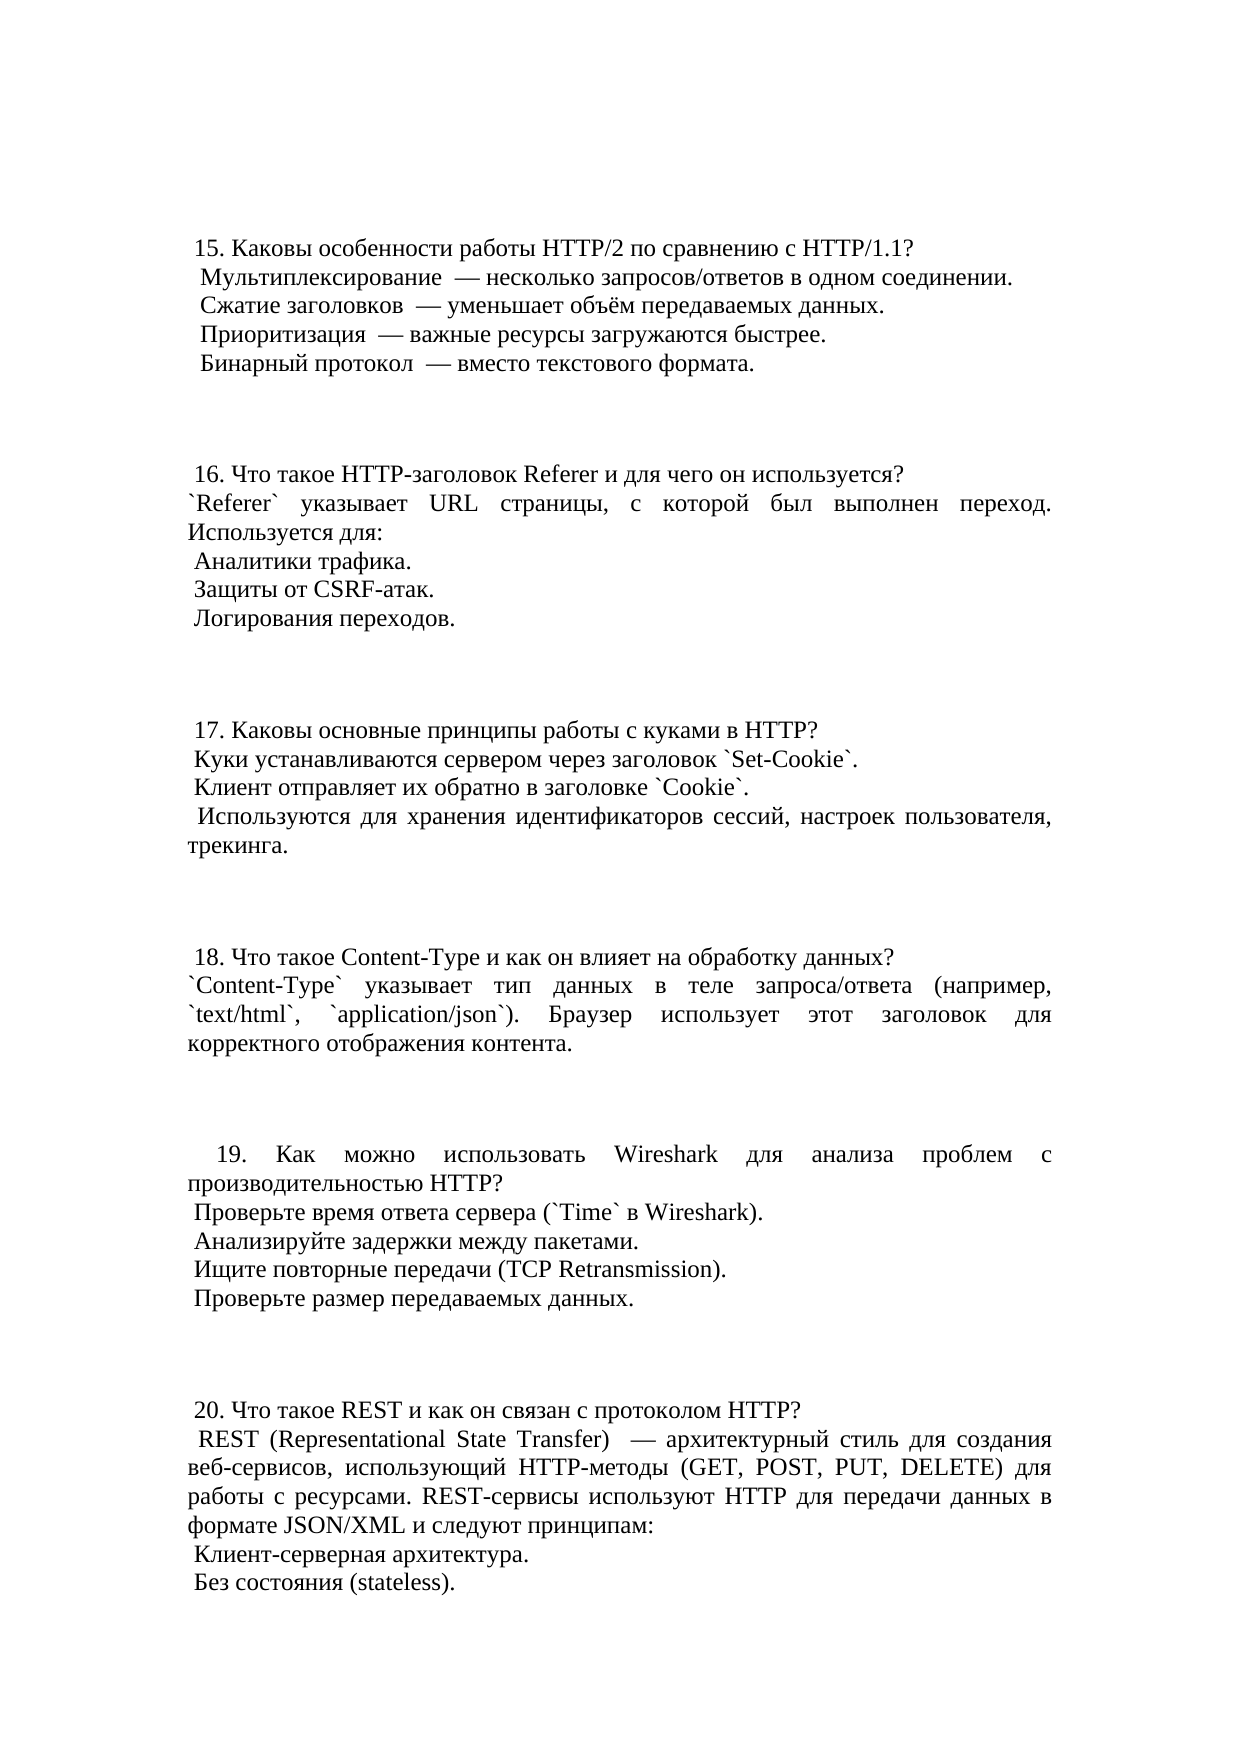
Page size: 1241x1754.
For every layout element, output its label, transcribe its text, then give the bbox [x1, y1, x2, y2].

text Мультиплексирование — несколько запросов/ответов в одном соединении. [187, 262, 1053, 290]
text Защиты от CSRF-атак. [187, 574, 1053, 603]
text Анализируйте задержки между пакетами. [187, 1226, 1053, 1254]
text Ищите повторные передачи (TCP Retransmission). [187, 1254, 1053, 1283]
text 16. Что такое HTTP-заголовок Referer и для чего он используется? [187, 459, 1053, 488]
text Куки устанавливаются сервером через заголовок `Set-Cookie`. [187, 744, 1053, 772]
text Клиент отправляет их обратно в заголовке `Cookie`. [187, 772, 1053, 801]
text Сжатие заголовков — уменьшает объём передаваемых данных. [187, 290, 1053, 319]
text 20. Что такое REST и как он связан с протоколом HTTP? [187, 1395, 1053, 1424]
text `Content-Type` указывает тип данных в теле запроса/ответа (например, `text/html`, `application/json`). Браузер использует этот заголовок для корректного отображения контента. [187, 970, 1053, 1057]
text Проверьте время ответа сервера (`Time` в Wireshark). [187, 1197, 1053, 1226]
text Проверьте размер передаваемых данных. [187, 1283, 1053, 1312]
text Используются для хранения идентификаторов сессий, настроек пользователя, трекинга. [187, 801, 1053, 859]
text 19. Как можно использовать Wireshark для анализа проблем с производительностью HTTP? [187, 1139, 1053, 1197]
text Приоритизация — важные ресурсы загружаются быстрее. [187, 319, 1053, 348]
text Аналитики трафика. [187, 546, 1053, 574]
text Логирования переходов. [187, 603, 1053, 632]
text Клиент-серверная архитектура. [187, 1539, 1053, 1567]
text Без состояния (stateless). [187, 1567, 1053, 1596]
text 18. Что такое Content-Type и как он влияет на обработку данных? [187, 942, 1053, 970]
text 15. Каковы особенности работы HTTP/2 по сравнению с HTTP/1.1? [187, 233, 1053, 262]
text REST (Representational State Transfer) — архитектурный стиль для создания веб-сервисов, использующий HTTP-методы (GET, POST, PUT, DELETE) для работы с ресурсами. REST-сервисы используют HTTP для передачи данных в формате JSON/XML и следуют принципам: [187, 1424, 1053, 1539]
text `Referer` указывает URL страницы, с которой был выполнен переход. Используется для: [187, 488, 1053, 546]
text Бинарный протокол — вместо текстового формата. [187, 348, 1053, 377]
text 17. Каковы основные принципы работы с куками в HTTP? [187, 715, 1053, 744]
